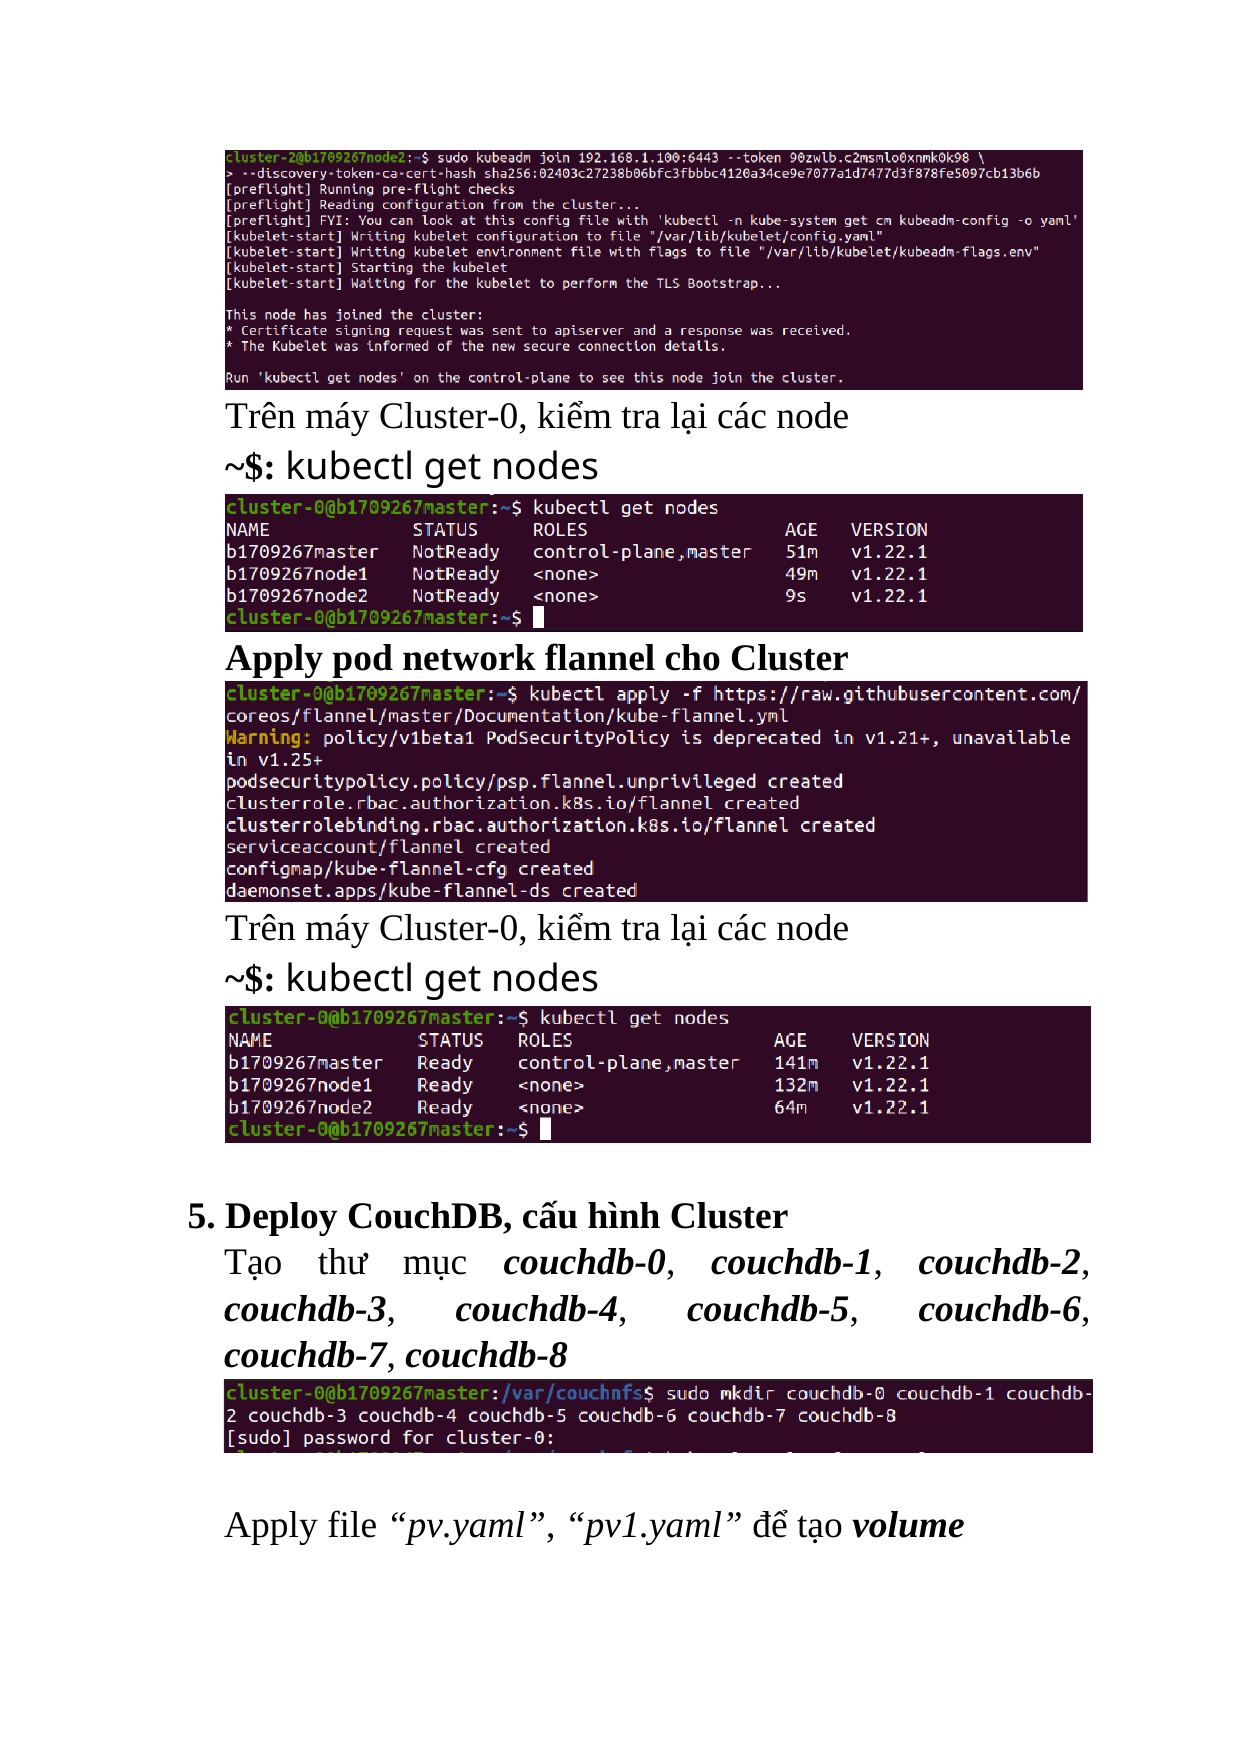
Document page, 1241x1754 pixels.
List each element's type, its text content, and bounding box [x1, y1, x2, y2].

picture [225, 494, 1083, 632]
picture [225, 681, 1088, 902]
list ~$: kubectl get nodes [225, 440, 1090, 491]
picture [225, 150, 1083, 390]
text Apply file “pv.yaml”, “pv1.yaml” để tạo volume [224, 1503, 1090, 1546]
picture [223, 1379, 1093, 1453]
list Deploy CouchDB, cấu hình Cluster [187, 1193, 1090, 1236]
picture [225, 1006, 1091, 1143]
list ~$: kubectl get nodes [225, 952, 1090, 1003]
text Tạo thư mục couchdb-0, couchdb-1, couchdb-2, couchdb-3, couchdb-4, couchdb-5, couchdb-6, couchdb-7, couchdb-8 [224, 1239, 1090, 1376]
list Trên máy Cluster-0, kiểm tra lại các node [225, 905, 1090, 948]
list Trên máy Cluster-0, kiểm tra lại các node [225, 393, 1090, 436]
list Apply pod network flannel cho Cluster [225, 635, 1090, 678]
